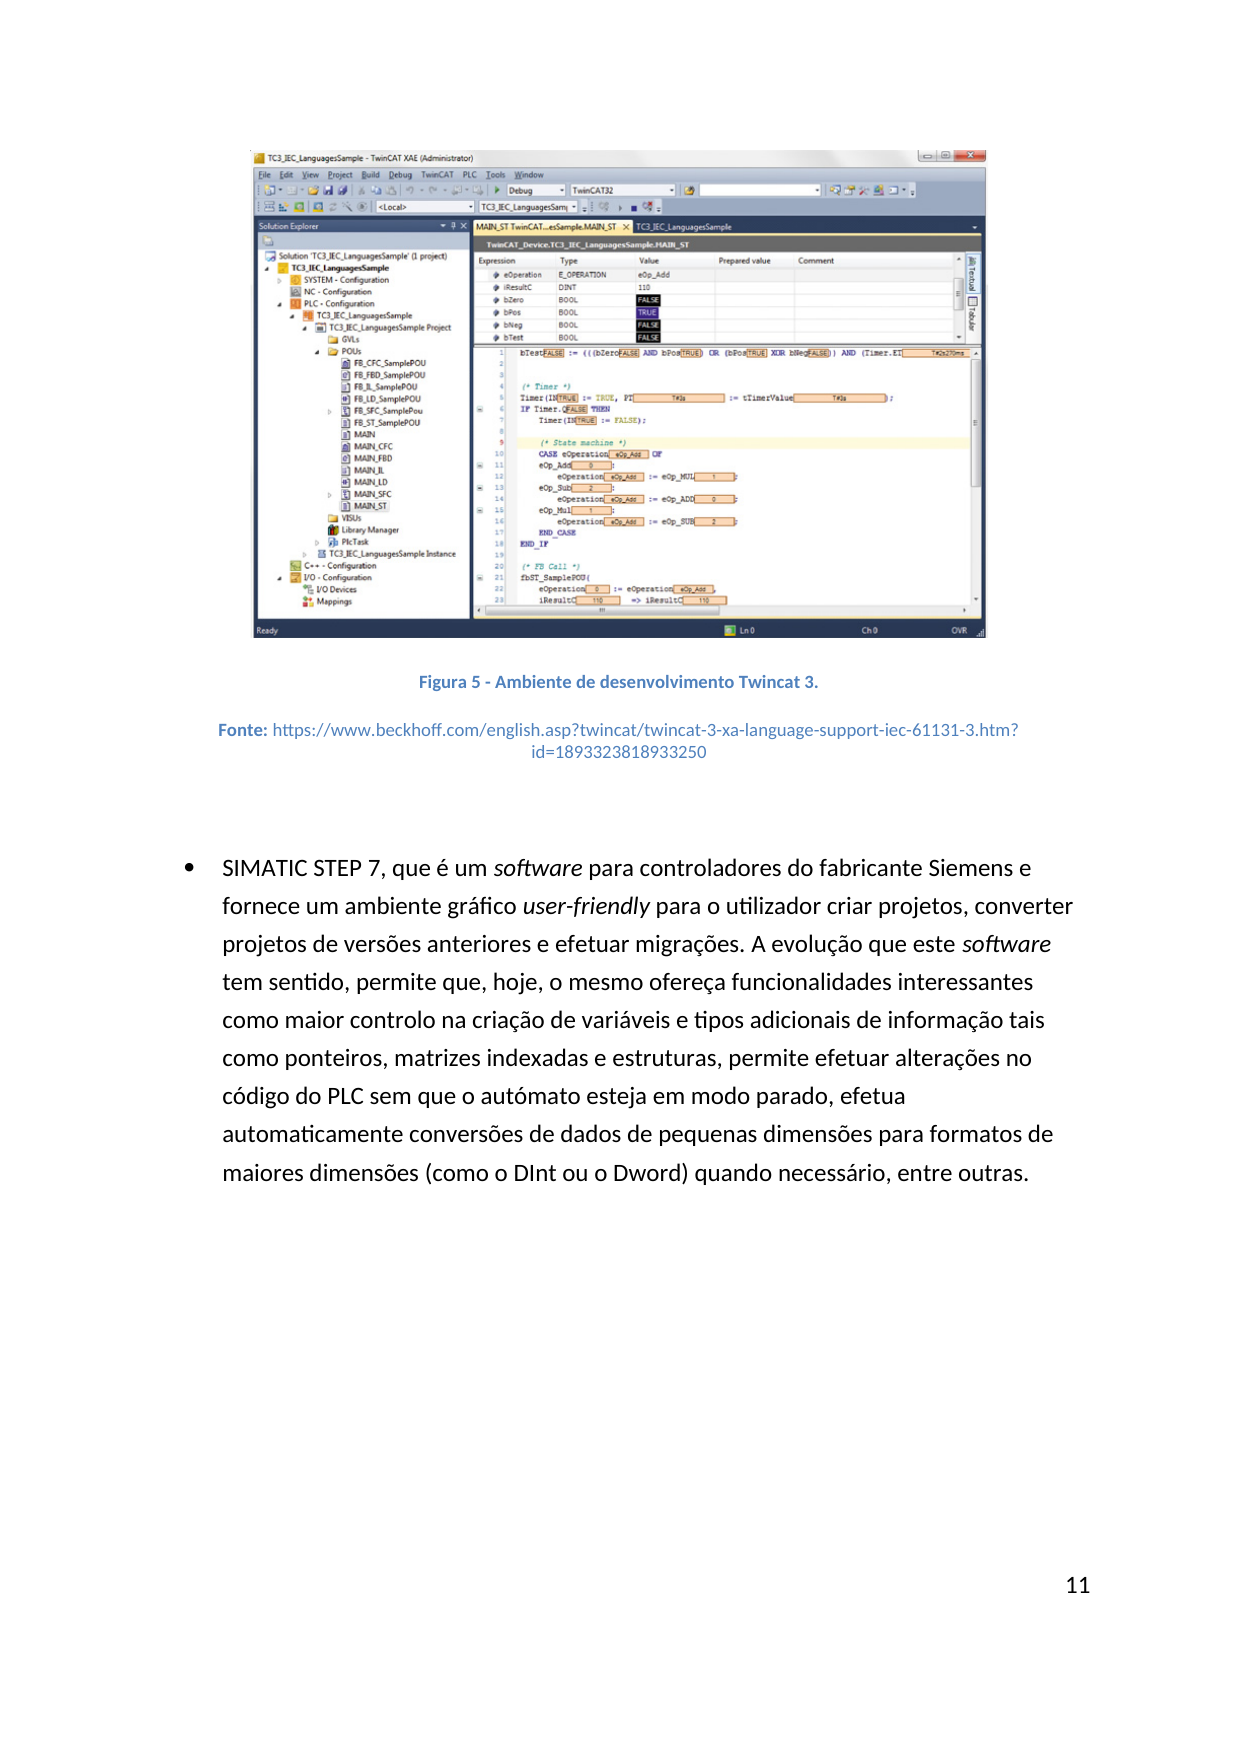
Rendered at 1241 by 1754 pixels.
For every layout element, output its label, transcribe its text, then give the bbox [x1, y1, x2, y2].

picture [250, 150, 989, 638]
text Fonte: https://www.beckhoff.com/english.asp?twincat/twincat-3-xa-language-support-iec-61131-3.htm?id=1893323818933250 [148, 718, 1090, 763]
list SIMATIC STEP 7, que é um software para controladores do fabricante Siemens e fornece um ambiente gráfico user-friendly para o utilizador criar projetos, converter projetos de versões anteriores e efetuar migrações. A evolução que este software tem sentido, permite que, hoje, o mesmo ofereça funcionalidades interessantes como maior controlo na criação de variáveis e tipos adicionais de informação tais como ponteiros, matrizes indexadas e estruturas, permite efetuar alterações no código do PLC sem que o autómato esteja em modo parado, efetua automaticamente conversões de dados de pequenas dimensões para formatos de maiores dimensões (como o DInt ou o Dword) quando necessário, entre outras. [185, 852, 1090, 1187]
